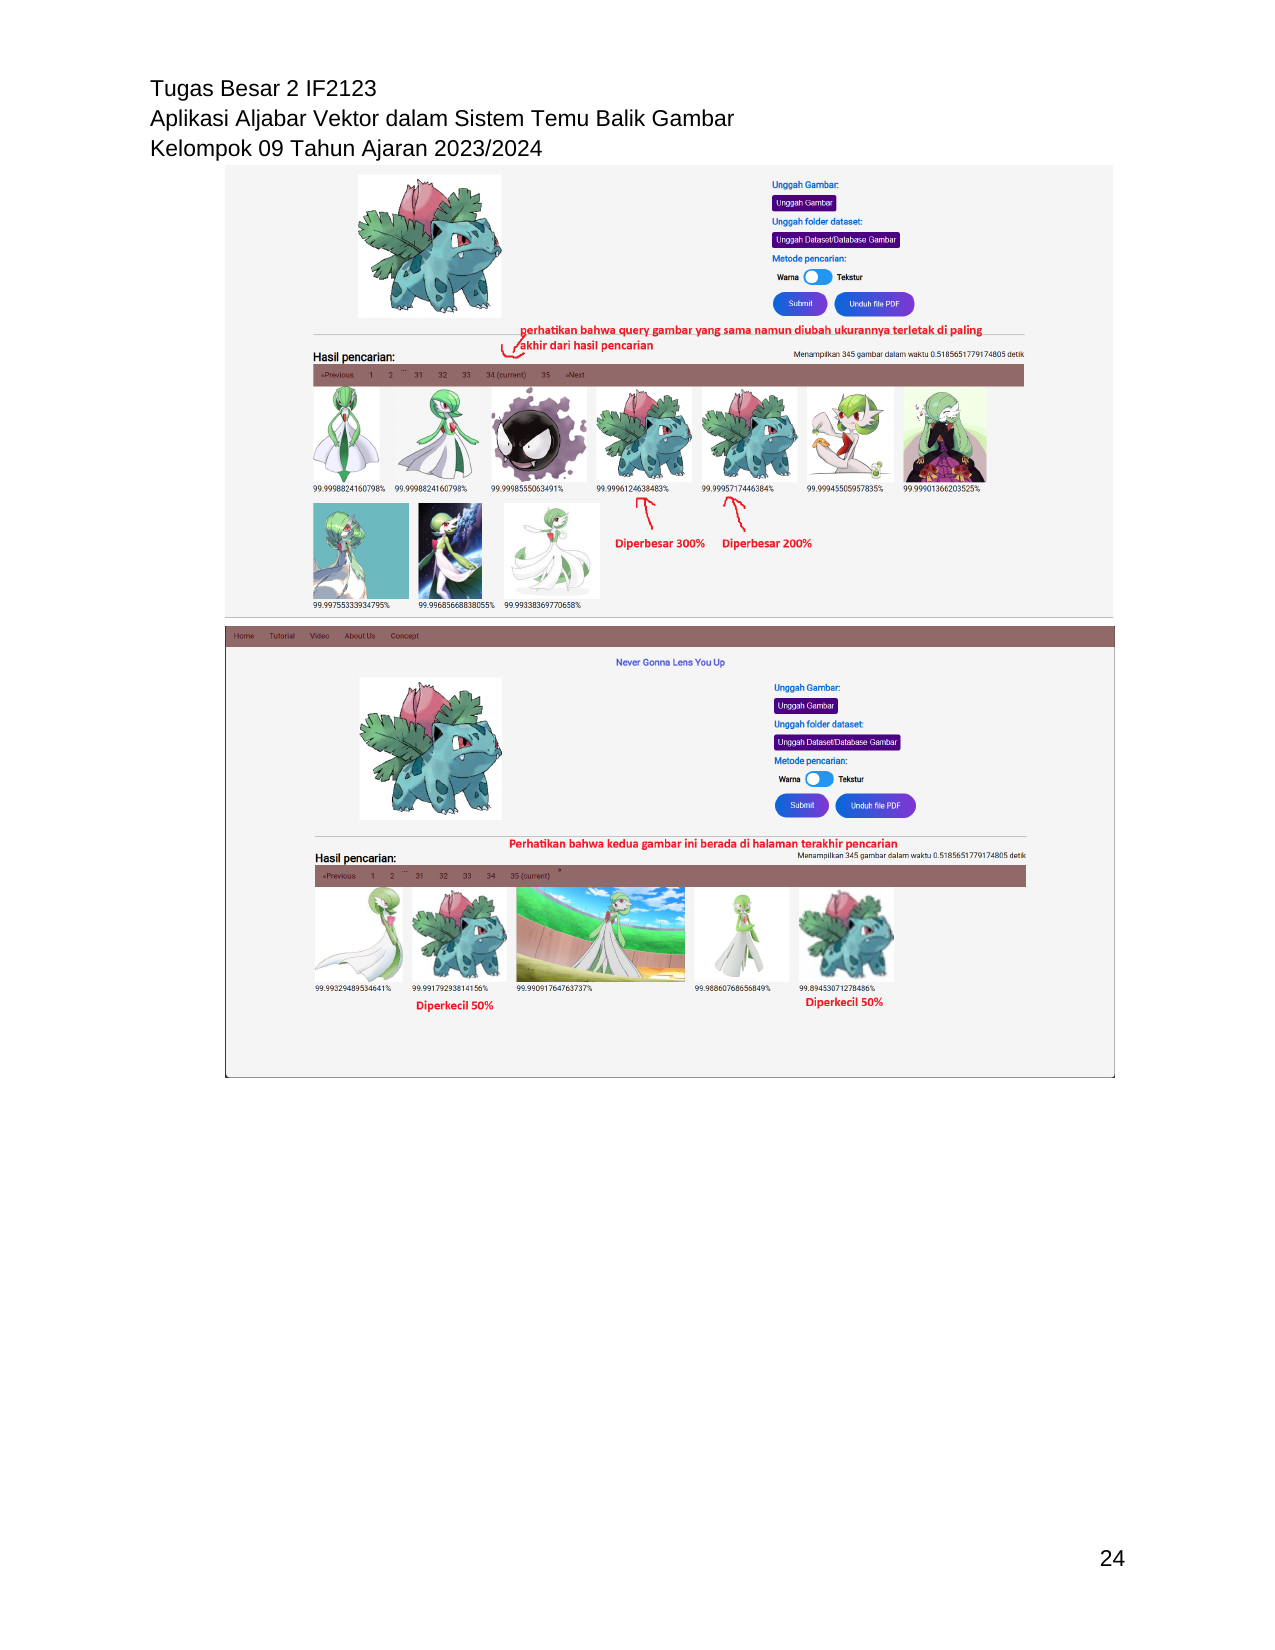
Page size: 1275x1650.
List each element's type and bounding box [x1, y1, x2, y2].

picture [225, 626, 1115, 1079]
picture [225, 165, 1114, 623]
